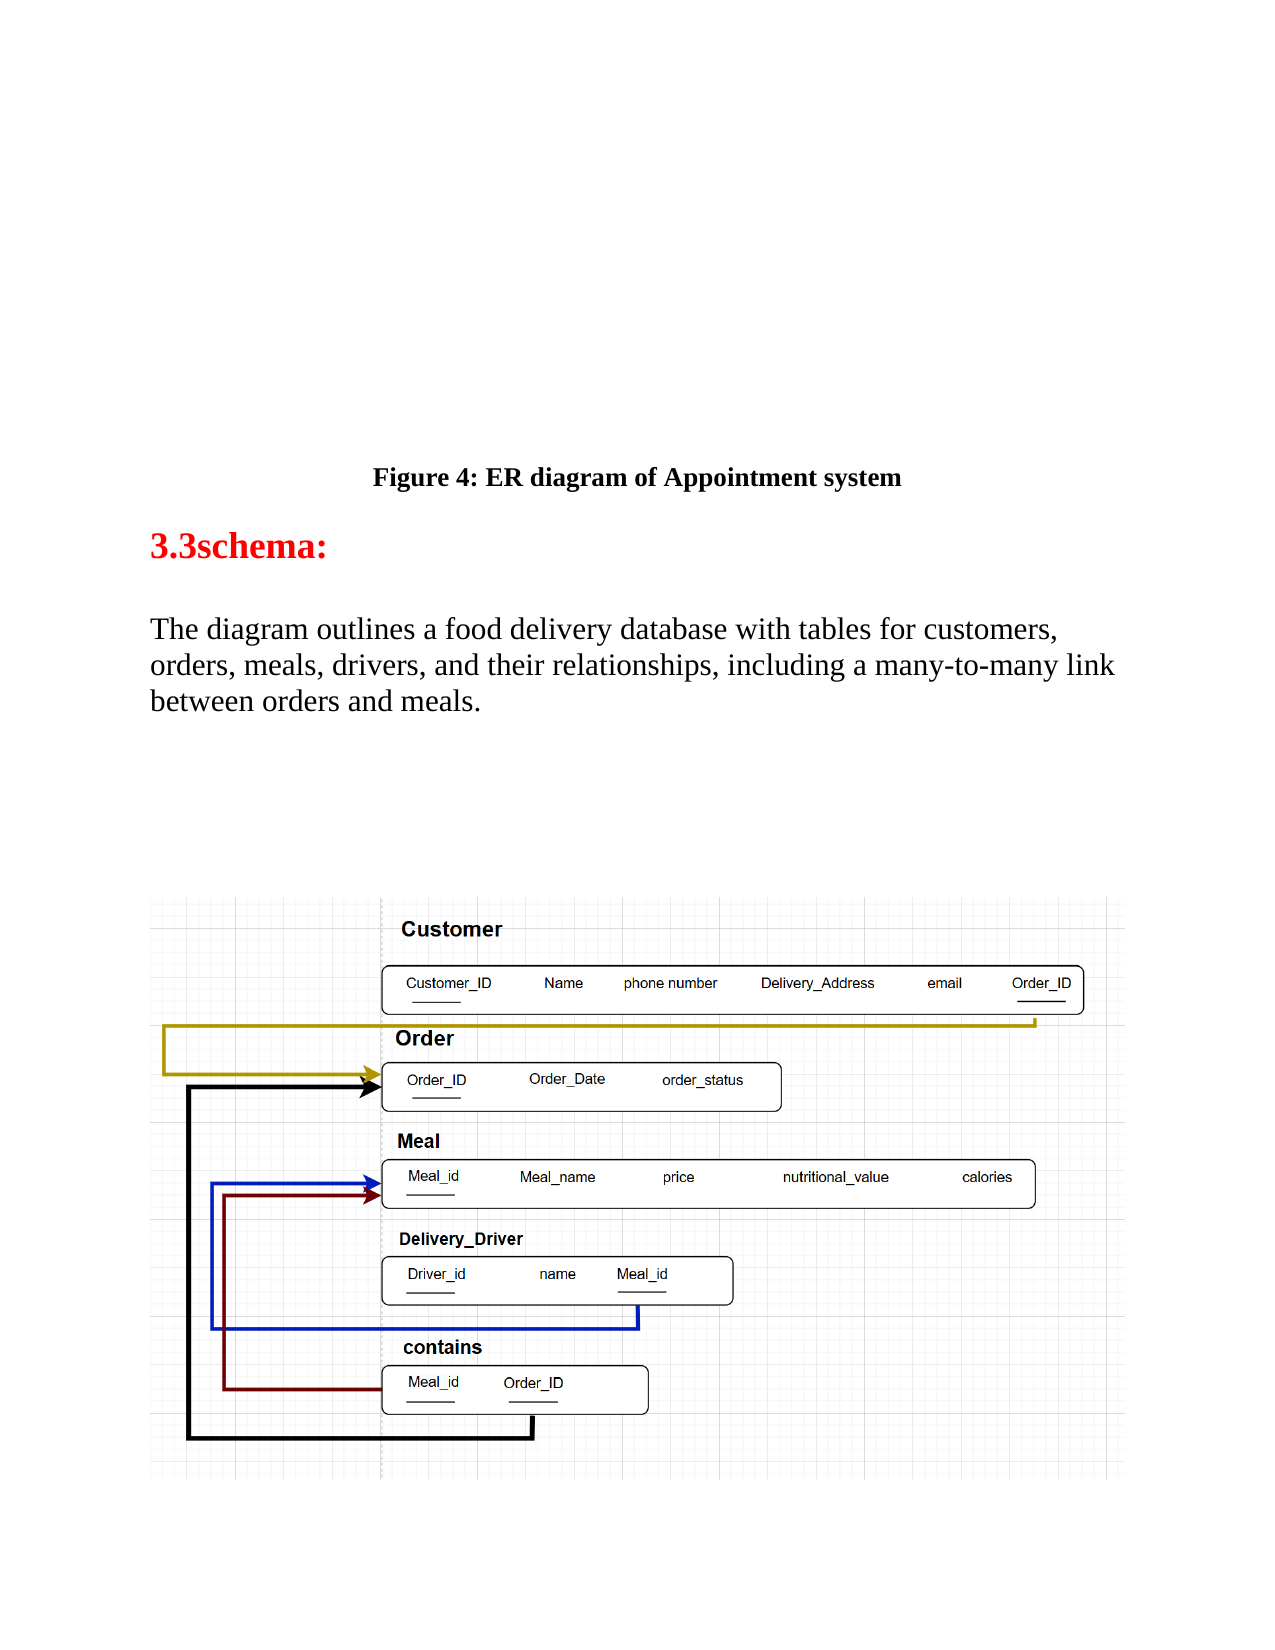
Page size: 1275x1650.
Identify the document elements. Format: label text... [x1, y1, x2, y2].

text Figure 4: ER diagram of Appointment system [150, 461, 1125, 493]
text The diagram outlines a food delivery database with tables for customers, orders, meals, drivers, and their relationships, including a many-to-many link between orders and meals. [150, 610, 1125, 718]
text 3.3schema: [150, 524, 1125, 567]
picture [150, 897, 1125, 1480]
